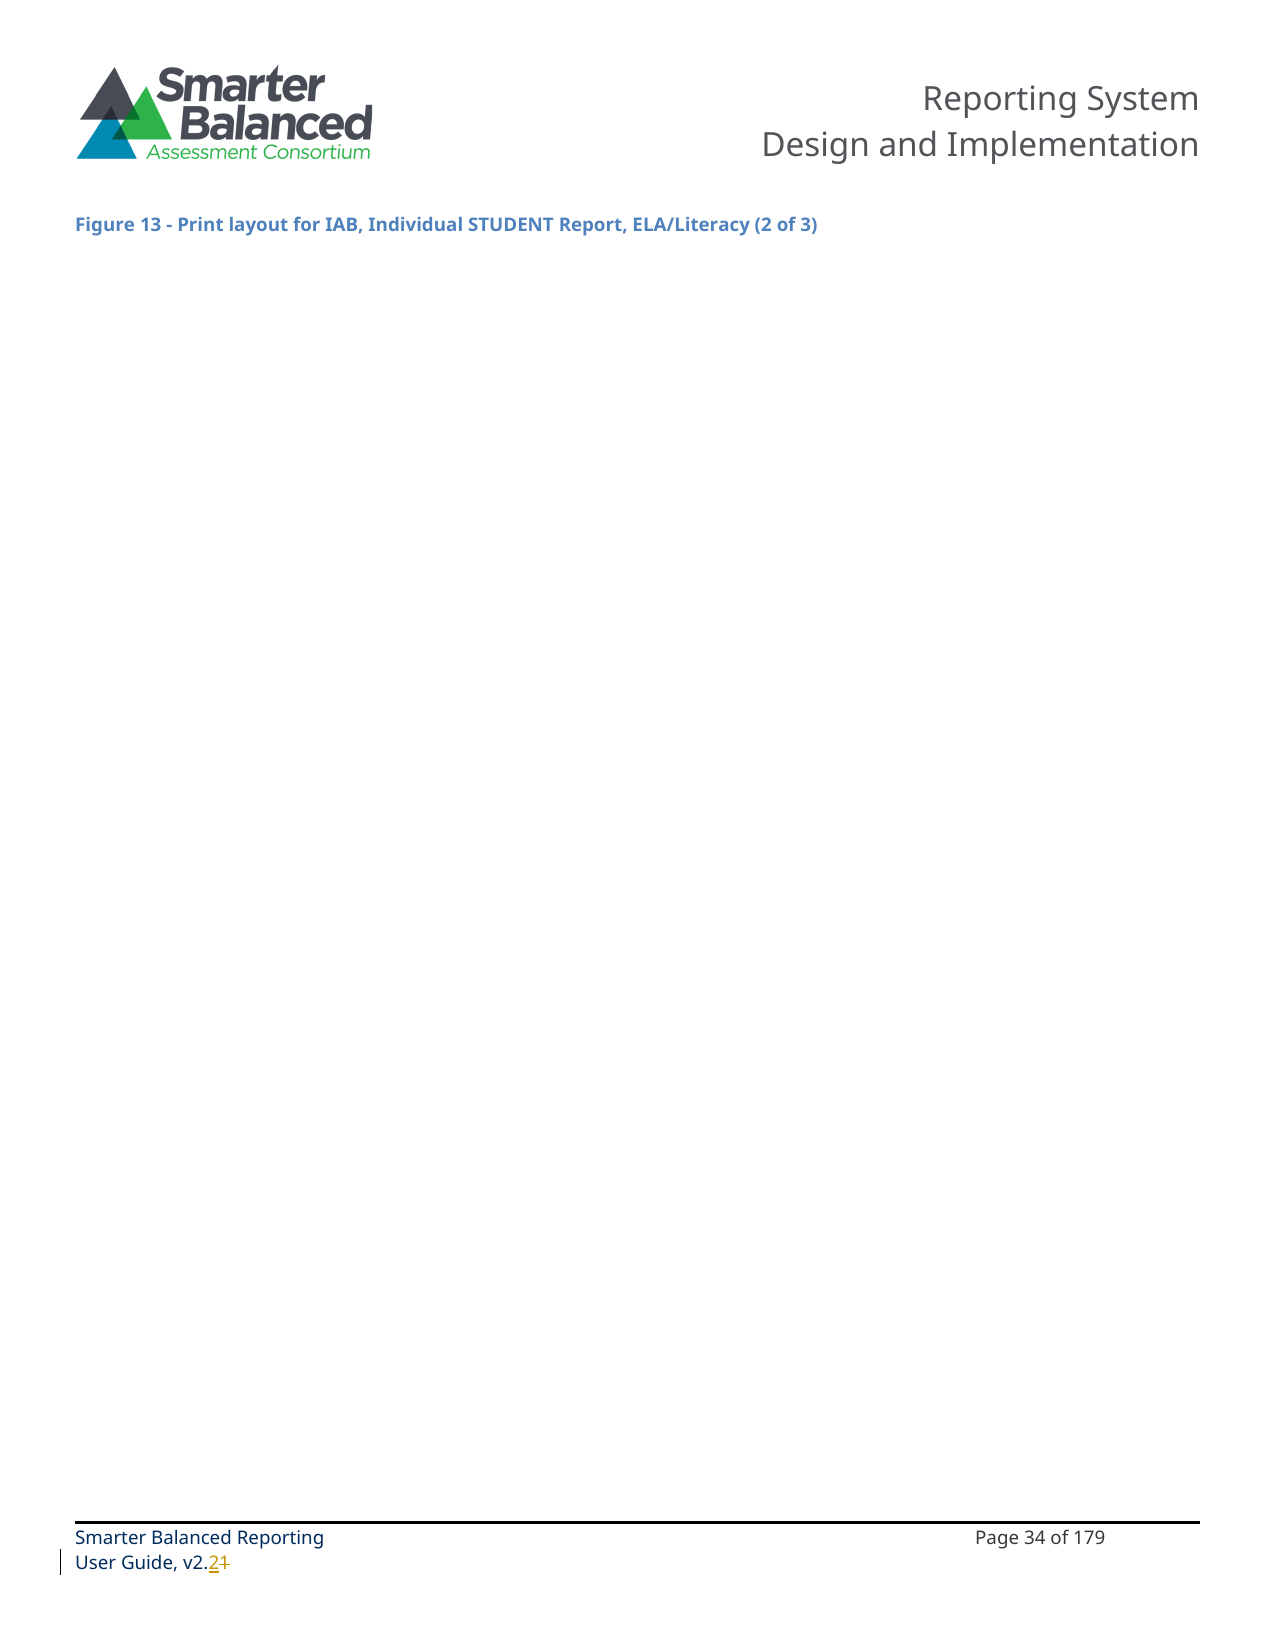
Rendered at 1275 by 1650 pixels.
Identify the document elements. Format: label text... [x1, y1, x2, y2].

picture [76, 64, 373, 159]
text Figure 13 - Print layout for IAB, Individual STUDENT Report, ELA/Literacy (2 of 3) [75, 211, 1200, 237]
